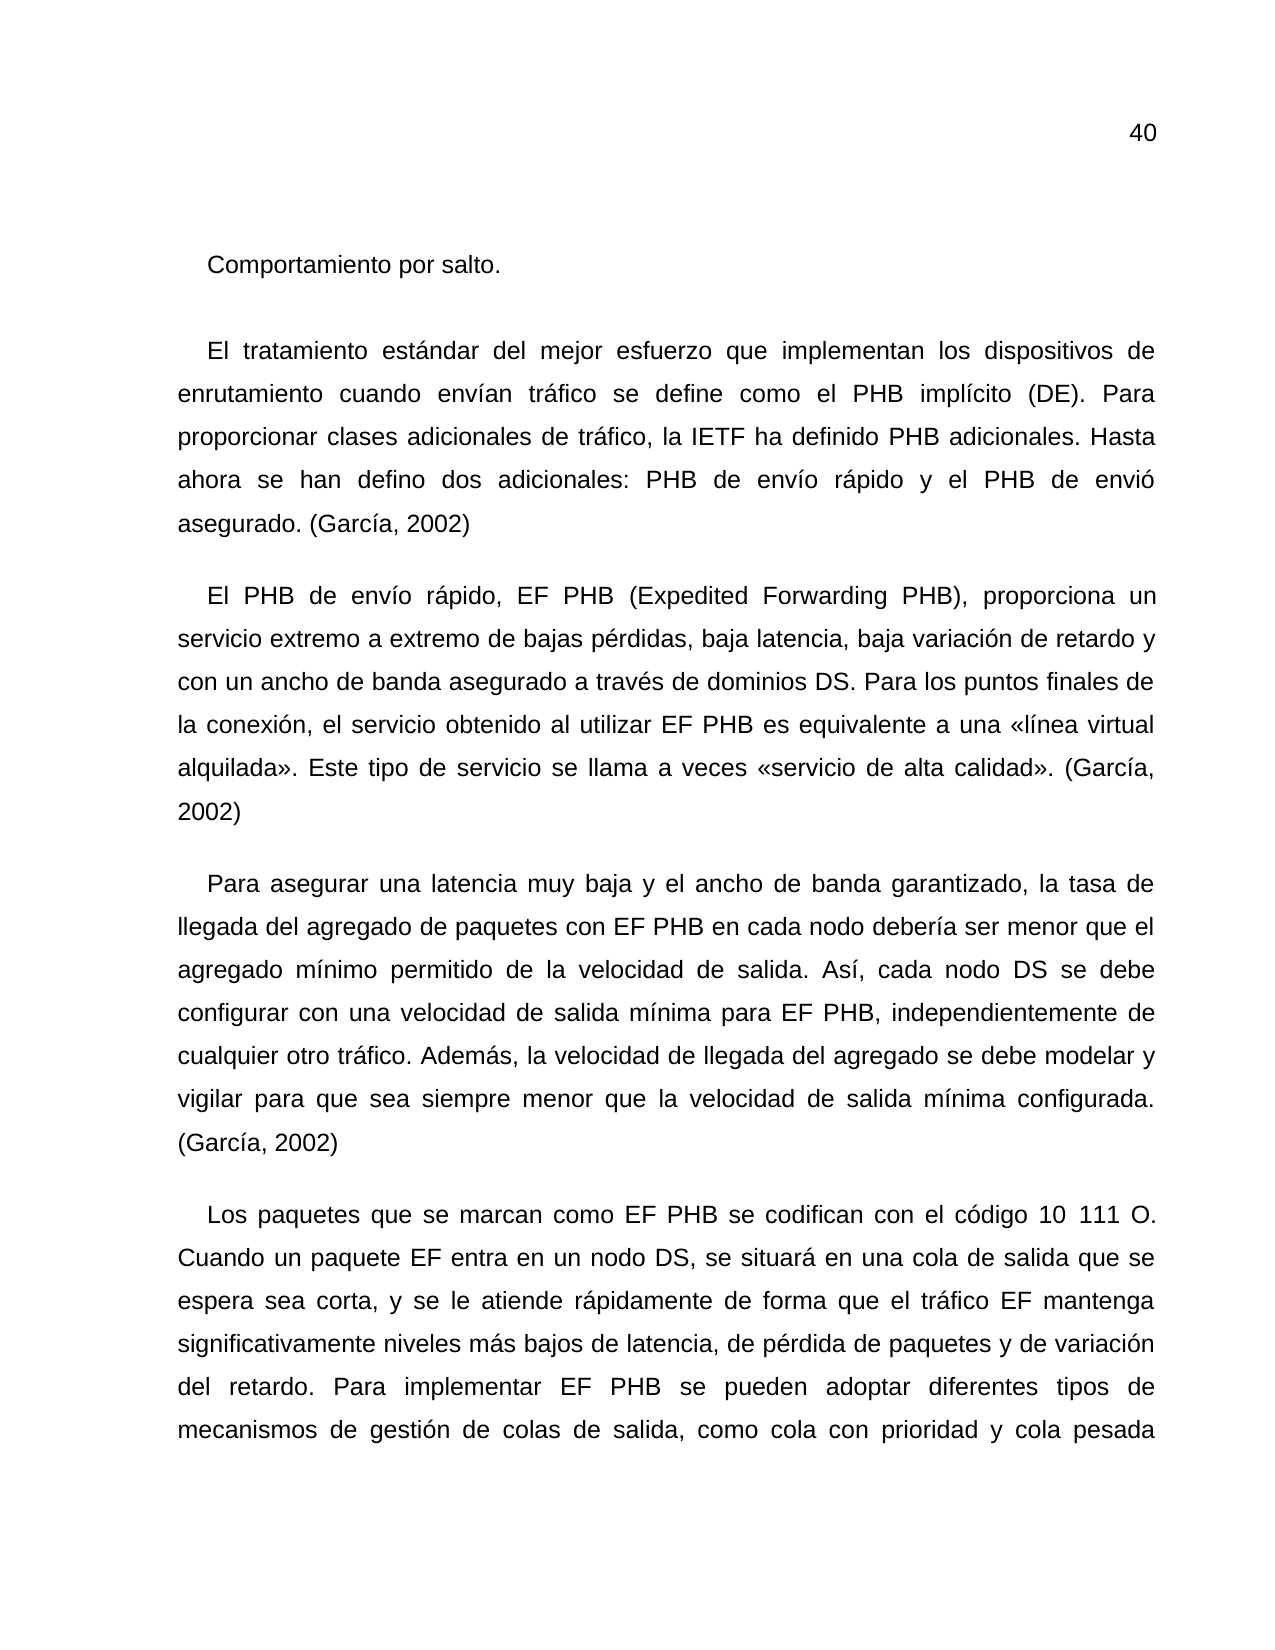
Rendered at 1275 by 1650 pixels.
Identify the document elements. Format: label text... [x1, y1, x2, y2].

text Para asegurar una latencia muy baja y el ancho de banda garantizado, la tasa de llegada del agregado de paquetes con EF PHB en cada nodo debería ser menor que el agregado mínimo permitido de la velocidad de salida. Así, cada nodo DS se debe configurar con una velocidad de salida mínima para EF PHB, independientemente de cualquier otro tráfico. Además, la velocidad de llegada del agregado se debe modelar y vigilar para que sea siempre menor que la velocidad de salida mínima configurada. (García, 2002) [177, 869, 1157, 1156]
text Comportamiento por salto. [177, 250, 1157, 279]
text El PHB de envío rápido, EF PHB (Expedited Forwarding PHB), proporciona un servicio extremo a extremo de bajas pérdidas, baja latencia, baja variación de retardo y con un ancho de banda asegurado a través de dominios DS. Para los puntos finales de la conexión, el servicio obtenido al utilizar EF PHB es equivalente a una «línea virtual alquilada». Este tipo de servicio se llama a veces «servicio de alta calidad». (García, 2002) [177, 581, 1157, 825]
text El tratamiento estándar del mejor esfuerzo que implementan los dispositivos de enrutamiento cuando envían tráfico se define como el PHB implícito (DE). Para proporcionar clases adicionales de tráfico, la IETF ha definido PHB adicionales. Hasta ahora se han defino dos adicionales: PHB de envío rápido y el PHB de envió asegurado. (García, 2002) [177, 336, 1157, 537]
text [177, 1200, 1157, 1444]
